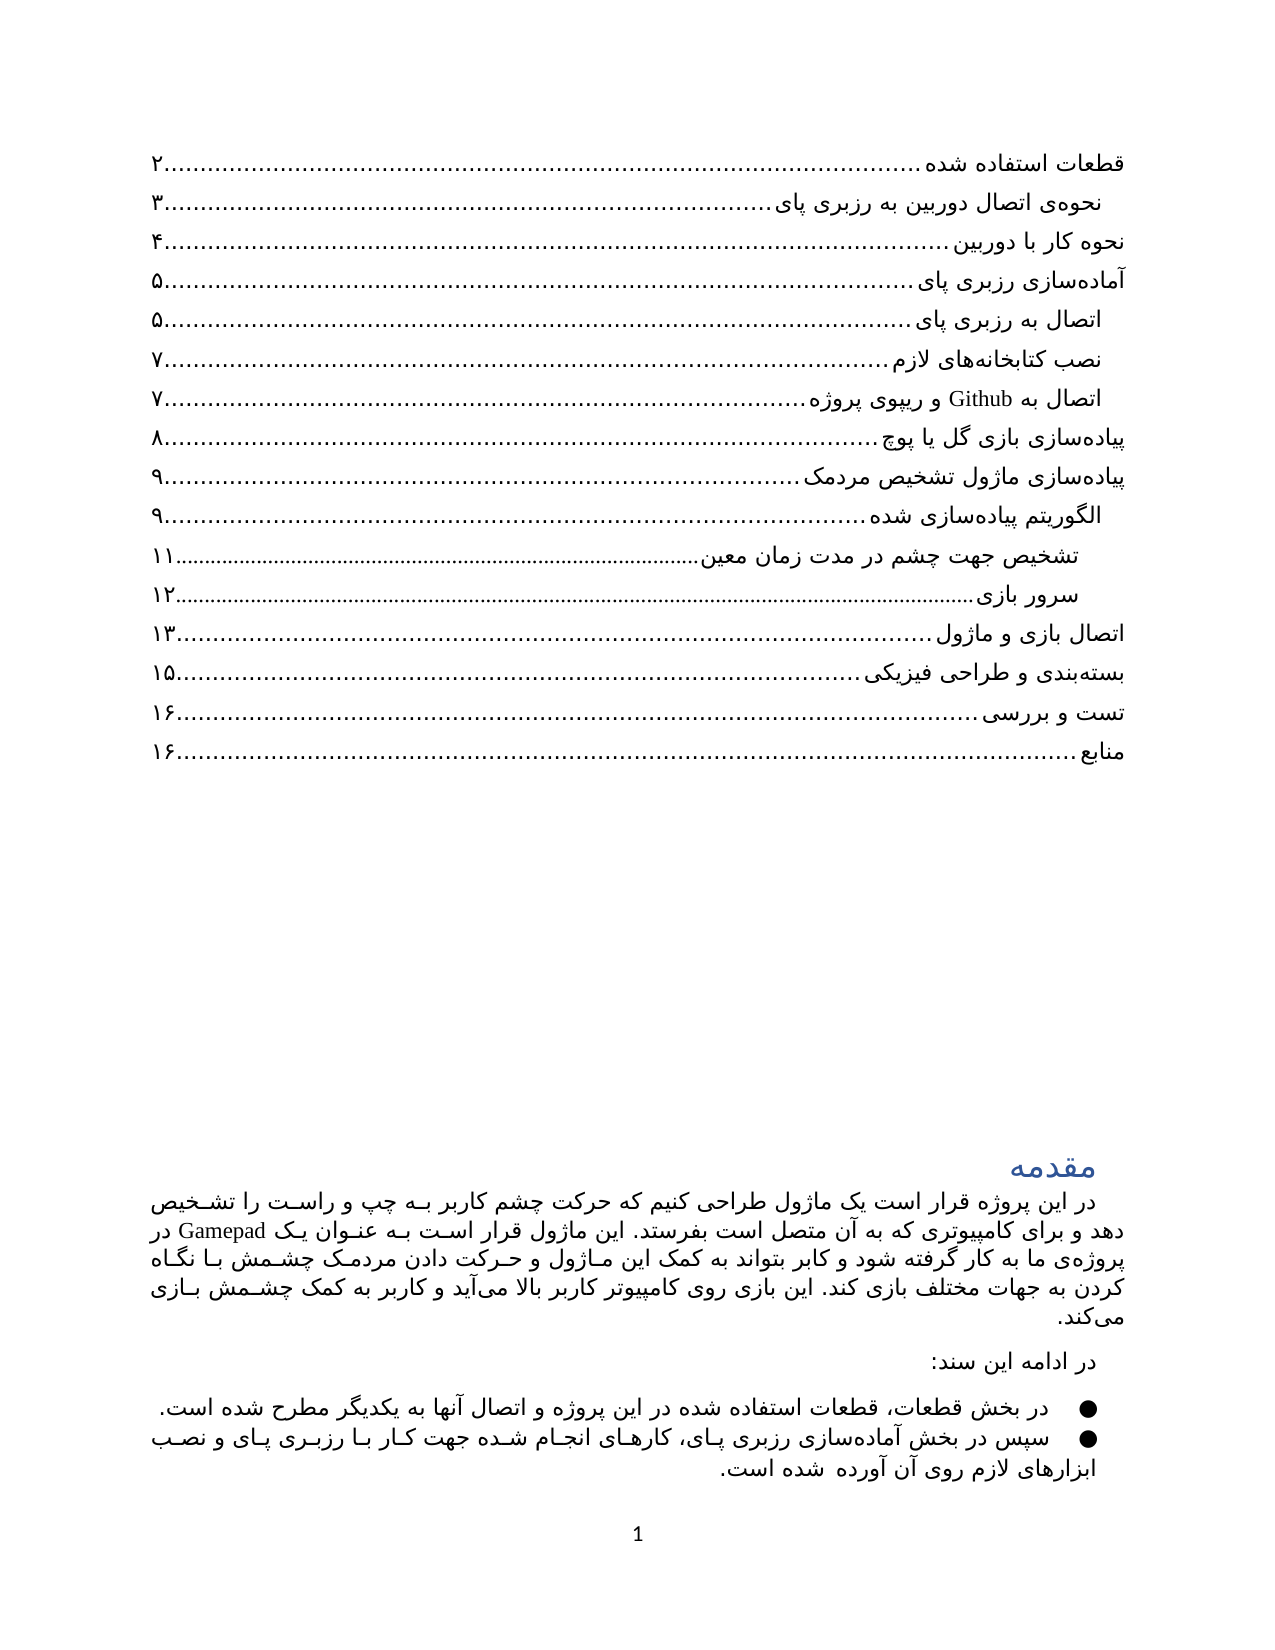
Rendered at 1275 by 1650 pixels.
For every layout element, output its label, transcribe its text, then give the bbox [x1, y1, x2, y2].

list سپس در بخش آماده‌سازی رزبری پای، کارهای انجام شده جهت کار با رزبری پای و نصب ابزارهای لازم روی آن آورده شده است. [150, 1424, 1097, 1482]
list در بخش قطعات، قطعات استفاده شده در این پروژه و اتصال آنها به یکدیگر مطرح شده است. [150, 1394, 1097, 1421]
text در ادامه این سند: [150, 1348, 1125, 1375]
text در این پروژه قرار است یک ماژول طراحی کنیم که حرکت چشم کاربر به چپ و راست را تشخیص دهد و برای کامپیوتری که به آن متصل است بفرستد. این ماژول قرار است به عنوان یک Gamepad در پروژه‌ی ما به کار گرفته شود و کابر بتواند به کمک این ماژول و حرکت دادن مردمک چشمش با نگاه کردن به جهات مختلف بازی کند. این بازی روی کامپیوتر کاربر بالا می‌آید و کاربر به کمک چشمش بازی می‌کند. [150, 1188, 1125, 1330]
subtitle مقدمه [150, 1146, 1125, 1185]
